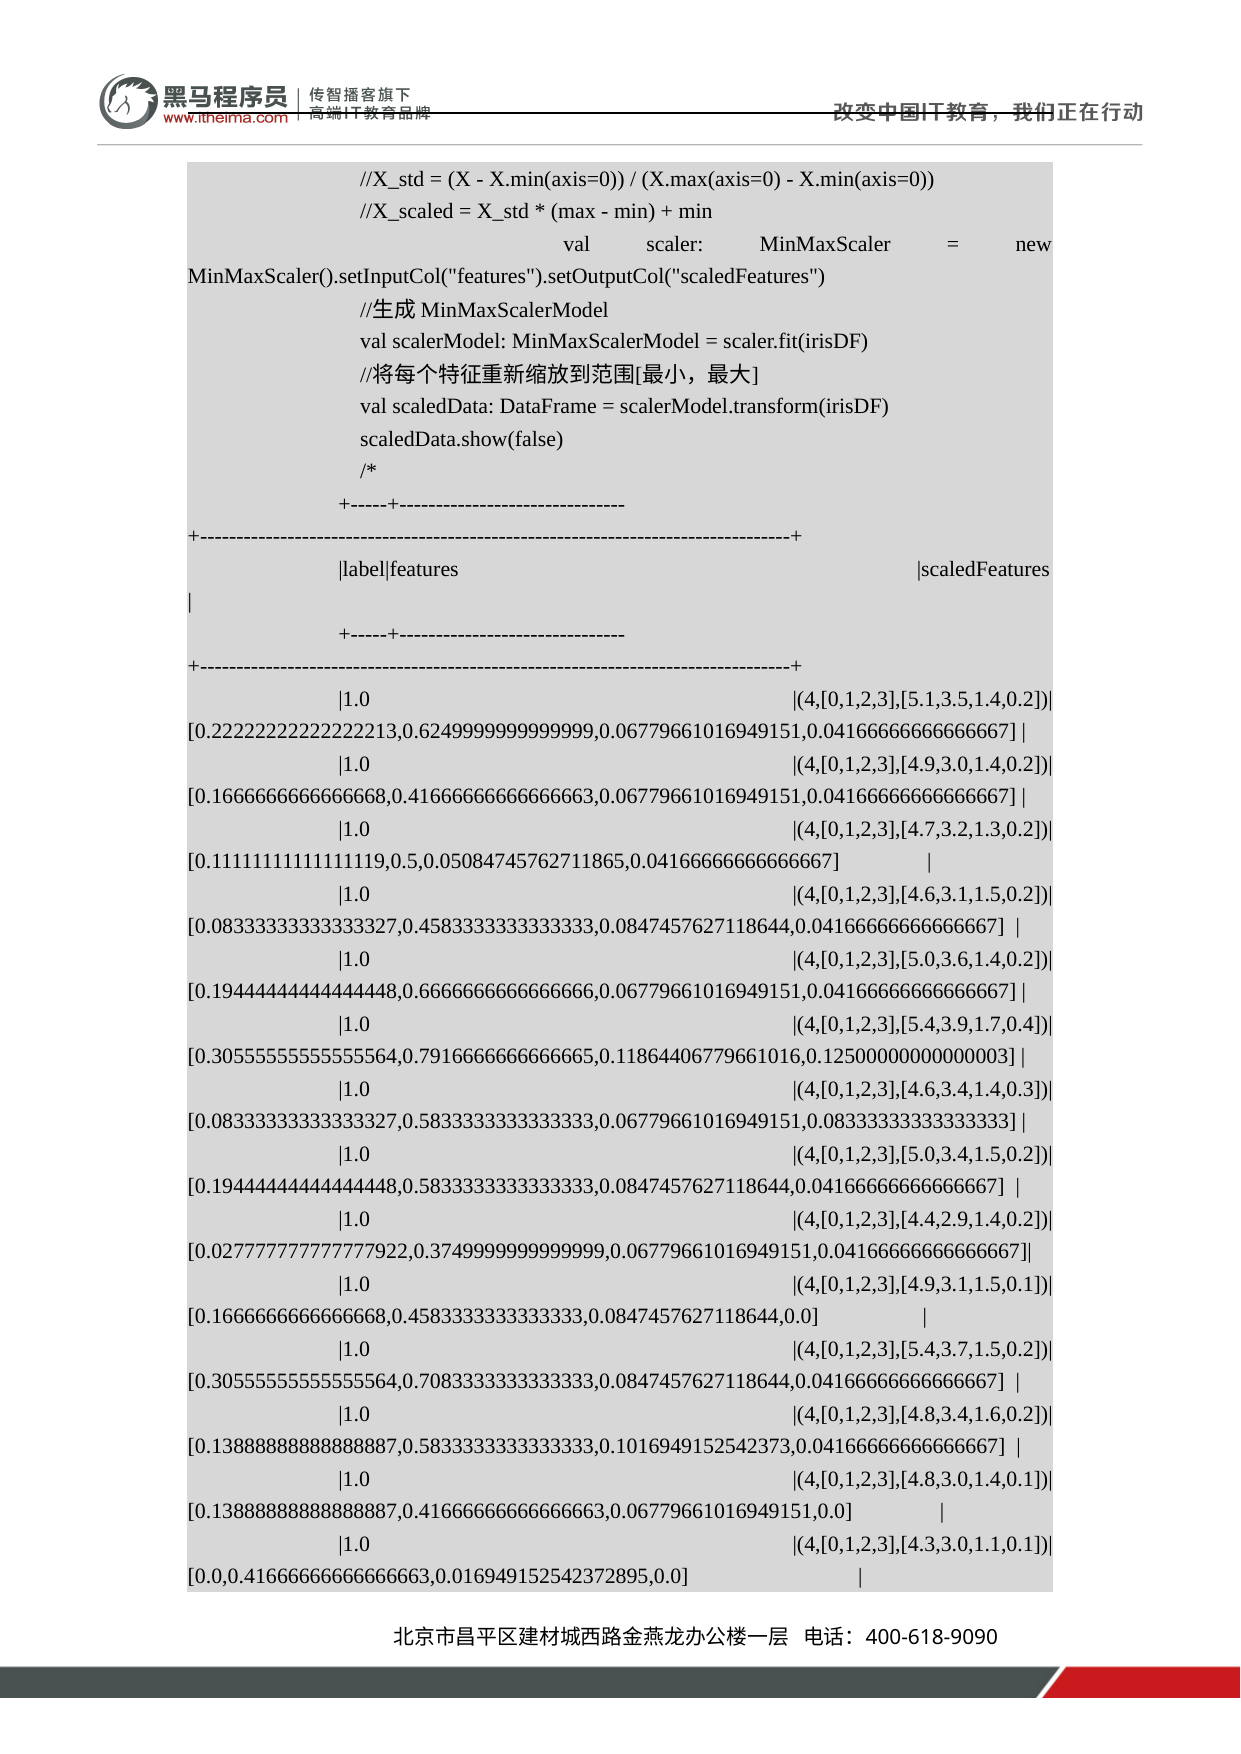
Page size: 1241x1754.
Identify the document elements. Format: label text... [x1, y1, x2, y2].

text |label|features |scaledFeatures | [187, 552, 1053, 617]
text |1.0 |(4,[0,1,2,3],[5.4,3.7,1.5,0.2])|[0.30555555555555564,0.7083333333333333,0.0847457627118644,0.04166666666666667] | [187, 1332, 1053, 1397]
text |1.0 |(4,[0,1,2,3],[4.6,3.1,1.5,0.2])|[0.08333333333333327,0.4583333333333333,0.0847457627118644,0.04166666666666667] | [187, 877, 1053, 942]
text |1.0 |(4,[0,1,2,3],[4.7,3.2,1.3,0.2])|[0.11111111111111119,0.5,0.05084745762711865,0.04166666666666667] | [187, 812, 1053, 877]
text |1.0 |(4,[0,1,2,3],[4.6,3.4,1.4,0.3])|[0.08333333333333327,0.5833333333333333,0.06779661016949151,0.08333333333333333] | [187, 1072, 1053, 1137]
text +-----+-------------------------------+---------------------------------------------------------------------------------+ [187, 487, 1053, 552]
text |1.0 |(4,[0,1,2,3],[5.0,3.4,1.5,0.2])|[0.19444444444444448,0.5833333333333333,0.0847457627118644,0.04166666666666667] | [187, 1137, 1053, 1202]
text |1.0 |(4,[0,1,2,3],[4.9,3.1,1.5,0.1])|[0.1666666666666668,0.4583333333333333,0.0847457627118644,0.0] | [187, 1267, 1053, 1332]
text val scalerModel: MinMaxScalerModel = scaler.fit(irisDF) [187, 324, 1053, 357]
text |1.0 |(4,[0,1,2,3],[5.4,3.9,1.7,0.4])|[0.30555555555555564,0.7916666666666665,0.11864406779661016,0.12500000000000003] | [187, 1007, 1053, 1072]
text |1.0 |(4,[0,1,2,3],[4.3,3.0,1.1,0.1])|[0.0,0.41666666666666663,0.016949152542372895,0.0] | [187, 1527, 1053, 1592]
picture [0, 1607, 1241, 1698]
text |1.0 |(4,[0,1,2,3],[4.4,2.9,1.4,0.2])|[0.027777777777777922,0.3749999999999999,0.06779661016949151,0.04166666666666667]| [187, 1202, 1053, 1267]
text |1.0 |(4,[0,1,2,3],[5.1,3.5,1.4,0.2])|[0.22222222222222213,0.6249999999999999,0.06779661016949151,0.04166666666666667] | [187, 682, 1053, 747]
picture [0, 3, 1241, 153]
text //将每个特征重新缩放到范围[最小，最大] [187, 357, 1053, 389]
text |1.0 |(4,[0,1,2,3],[4.8,3.4,1.6,0.2])|[0.13888888888888887,0.5833333333333333,0.1016949152542373,0.04166666666666667] | [187, 1397, 1053, 1462]
text val scaledData: DataFrame = scalerModel.transform(irisDF) [187, 389, 1053, 422]
text //X_std = (X - X.min(axis=0)) / (X.max(axis=0) - X.min(axis=0)) [187, 162, 1053, 194]
text +-----+-------------------------------+---------------------------------------------------------------------------------+ [187, 617, 1053, 682]
text val scaler: MinMaxScaler = new MinMaxScaler().setInputCol("features").setOutputCol("scaledFeatures") [187, 227, 1053, 292]
text |1.0 |(4,[0,1,2,3],[4.8,3.0,1.4,0.1])|[0.13888888888888887,0.41666666666666663,0.06779661016949151,0.0] | [187, 1462, 1053, 1527]
text scaledData.show(false) [187, 422, 1053, 454]
text |1.0 |(4,[0,1,2,3],[5.0,3.6,1.4,0.2])|[0.19444444444444448,0.6666666666666666,0.06779661016949151,0.04166666666666667] | [187, 942, 1053, 1007]
text //X_scaled = X_std * (max - min) + min [187, 194, 1053, 227]
text /* [187, 454, 1053, 487]
text |1.0 |(4,[0,1,2,3],[4.9,3.0,1.4,0.2])|[0.1666666666666668,0.41666666666666663,0.06779661016949151,0.04166666666666667] | [187, 747, 1053, 812]
text //生成MinMaxScalerModel [187, 292, 1053, 324]
